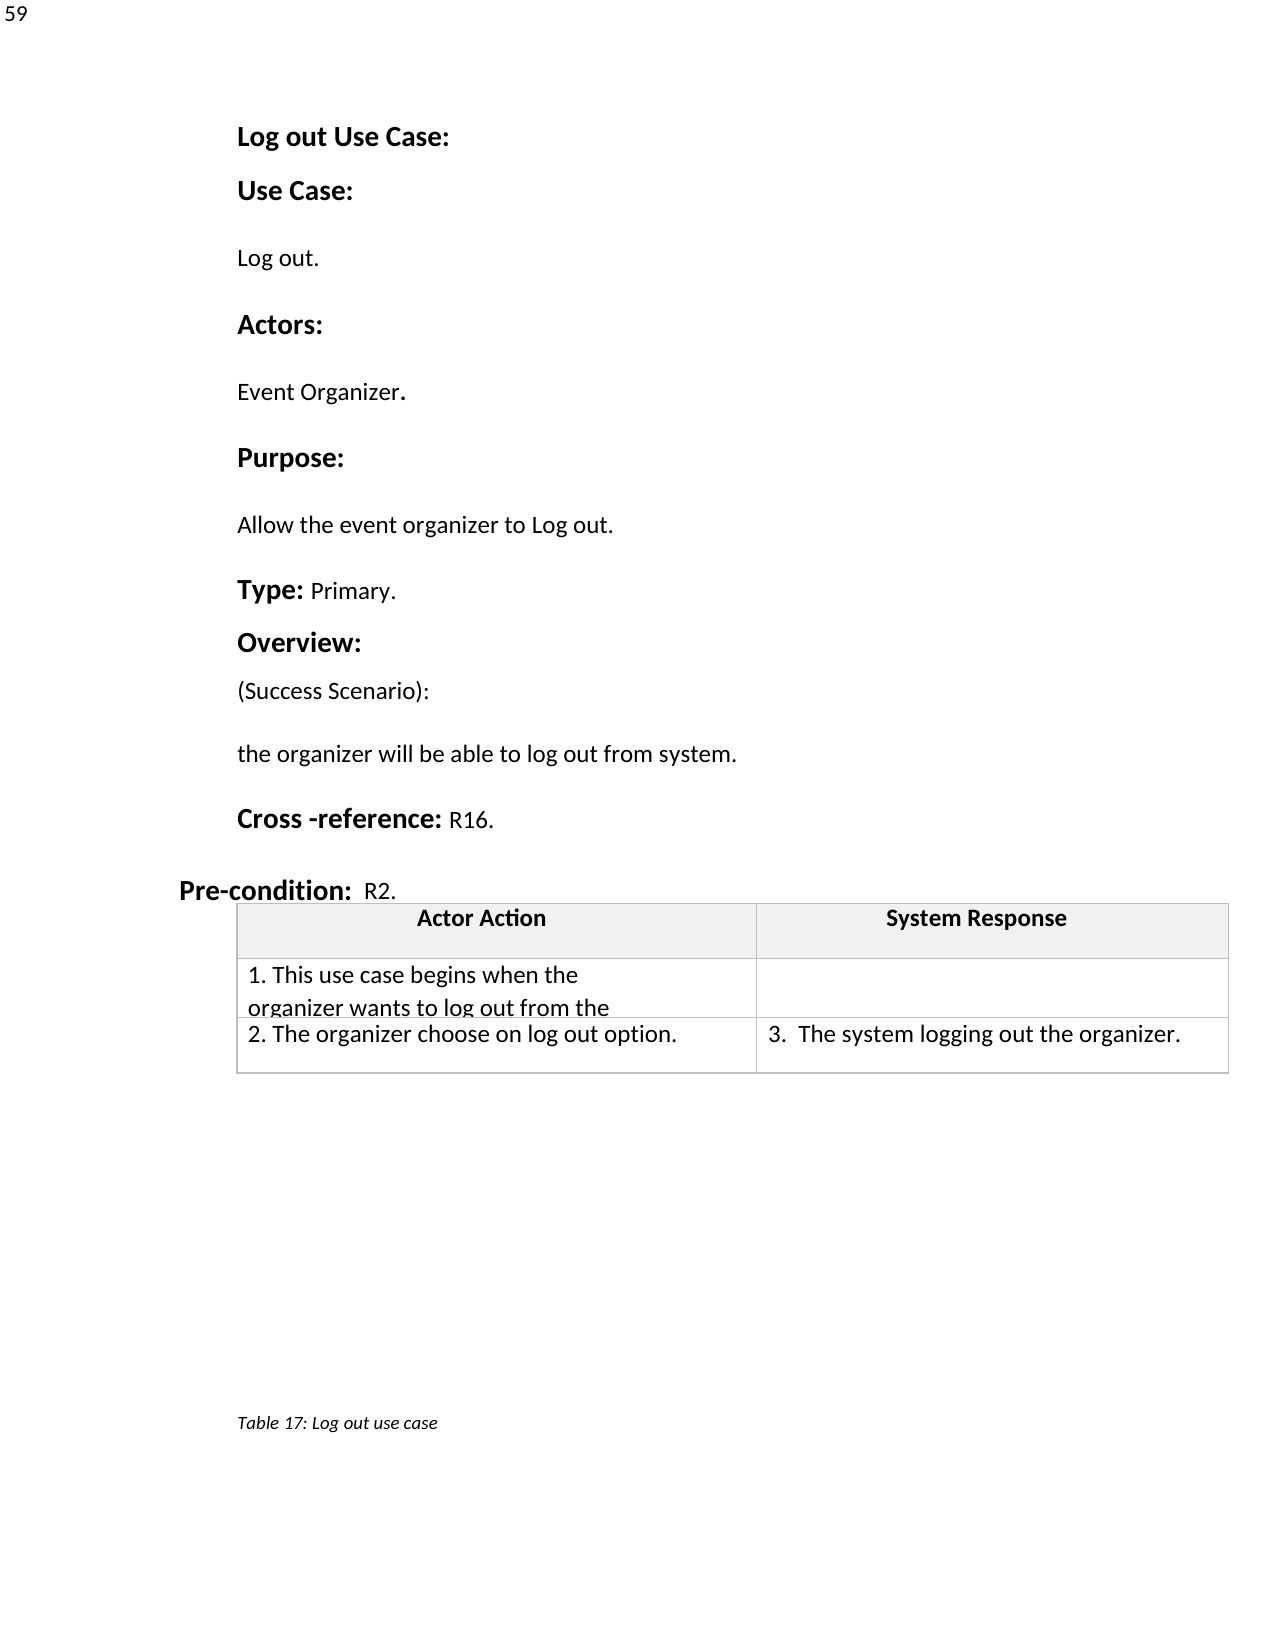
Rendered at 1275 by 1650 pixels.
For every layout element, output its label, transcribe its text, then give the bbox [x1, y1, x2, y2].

text Purpose: [237, 439, 1242, 474]
text Actors: [237, 306, 1242, 342]
text Allow the event organizer to Log out. [237, 509, 1242, 539]
text Cross -reference: R16. [237, 800, 1242, 836]
text the organizer will be able to log out from system. [237, 738, 1242, 768]
text Type: Primary. Overview: (Success Scenario): [237, 571, 438, 706]
text Table 17: Log out use case [237, 1412, 1242, 1434]
text Log out Use Case: Use Case: [237, 118, 468, 207]
text Log out. [237, 242, 1242, 274]
text Pre-condition: R2. [179, 870, 1242, 907]
text Event Organizer. [237, 376, 1242, 407]
